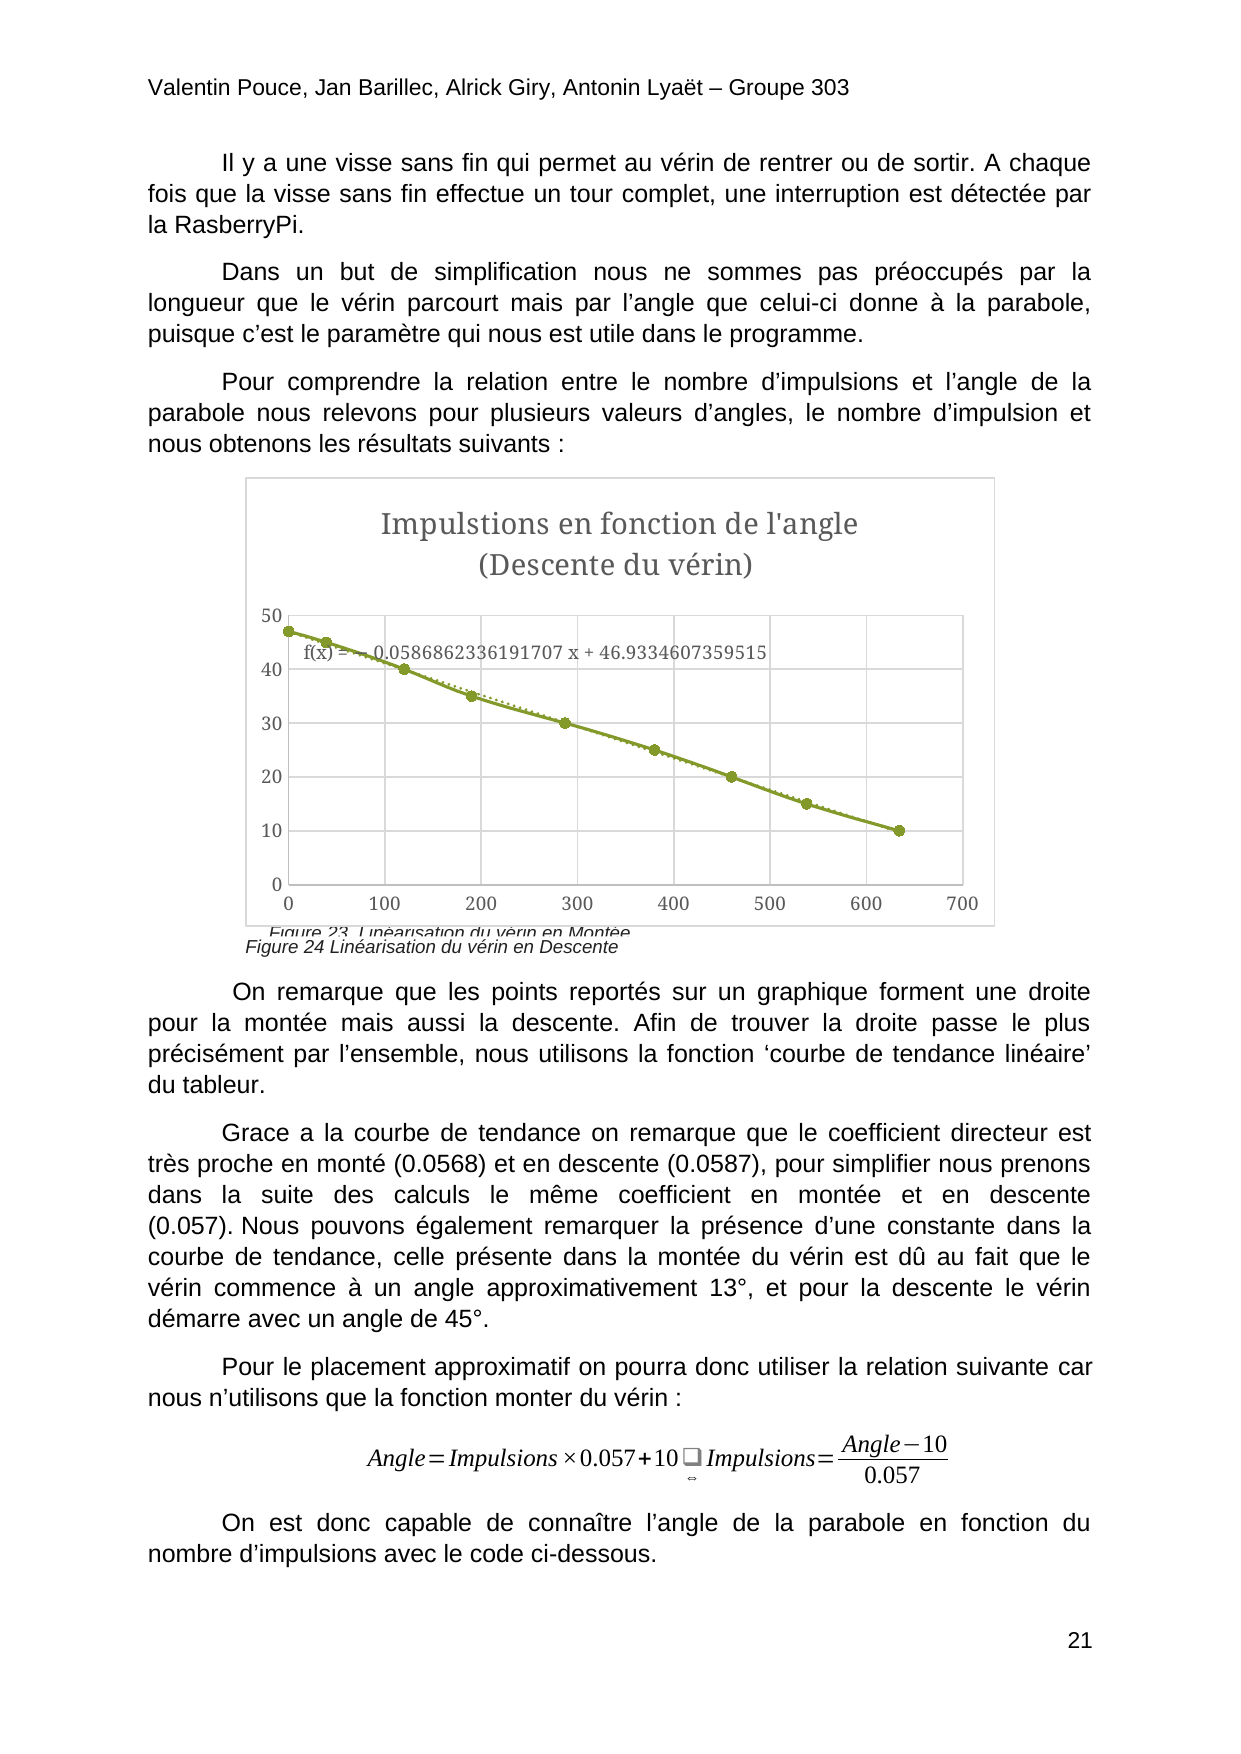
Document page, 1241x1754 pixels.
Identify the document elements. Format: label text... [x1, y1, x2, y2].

text Pour le placement approximatif on pourra donc utiliser la relation suivante car nous n’utilisons que la fonction monter du vérin : [148, 1352, 1093, 1412]
text On est donc capable de connaître l’angle de la parabole en fonction du nombre d’impulsions avec le code ci-dessous. [148, 1508, 1093, 1568]
text Pour comprendre la relation entre le nombre d’impulsions et l’angle de la parabole nous relevons pour plusieurs valeurs d’angles, le nombre d’impulsion et nous obtenons les résultats suivants : [148, 367, 1093, 458]
text Grace a la courbe de tendance on remarque que le coefficient directeur est très proche en monté (0.0568) et en descente (0.0587), pour simplifier nous prenons dans la suite des calculs le même coefficient en montée et en descente (0.057). Nous pouvons également remarquer la présence d’une constante dans la courbe de tendance, celle présente dans la montée du vérin est dû au fait que le vérin commence à un angle approximativement 13°, et pour la descente le vérin démarre avec un angle de 45°. [148, 1118, 1093, 1333]
text Dans un but de simplification nous ne sommes pas préoccupés par la longueur que le vérin parcourt mais par l’angle que celui-ci donne à la parabole, puisque c’est le paramètre qui nous est utile dans le programme. [148, 257, 1093, 348]
text Il y a une visse sans fin qui permet au vérin de rentrer ou de sortir. A chaque fois que la visse sans fin effectue un tour complet, une interruption est détectée par la RasberryPi. [148, 148, 1093, 238]
text On remarque que les points reportés sur un graphique forment une droite pour la montée mais aussi la descente. Afin de trouver la droite passe le plus précisément par l’ensemble, nous utilisons la fonction ‘courbe de tendance linéaire’ du tableur. [148, 477, 1093, 1099]
